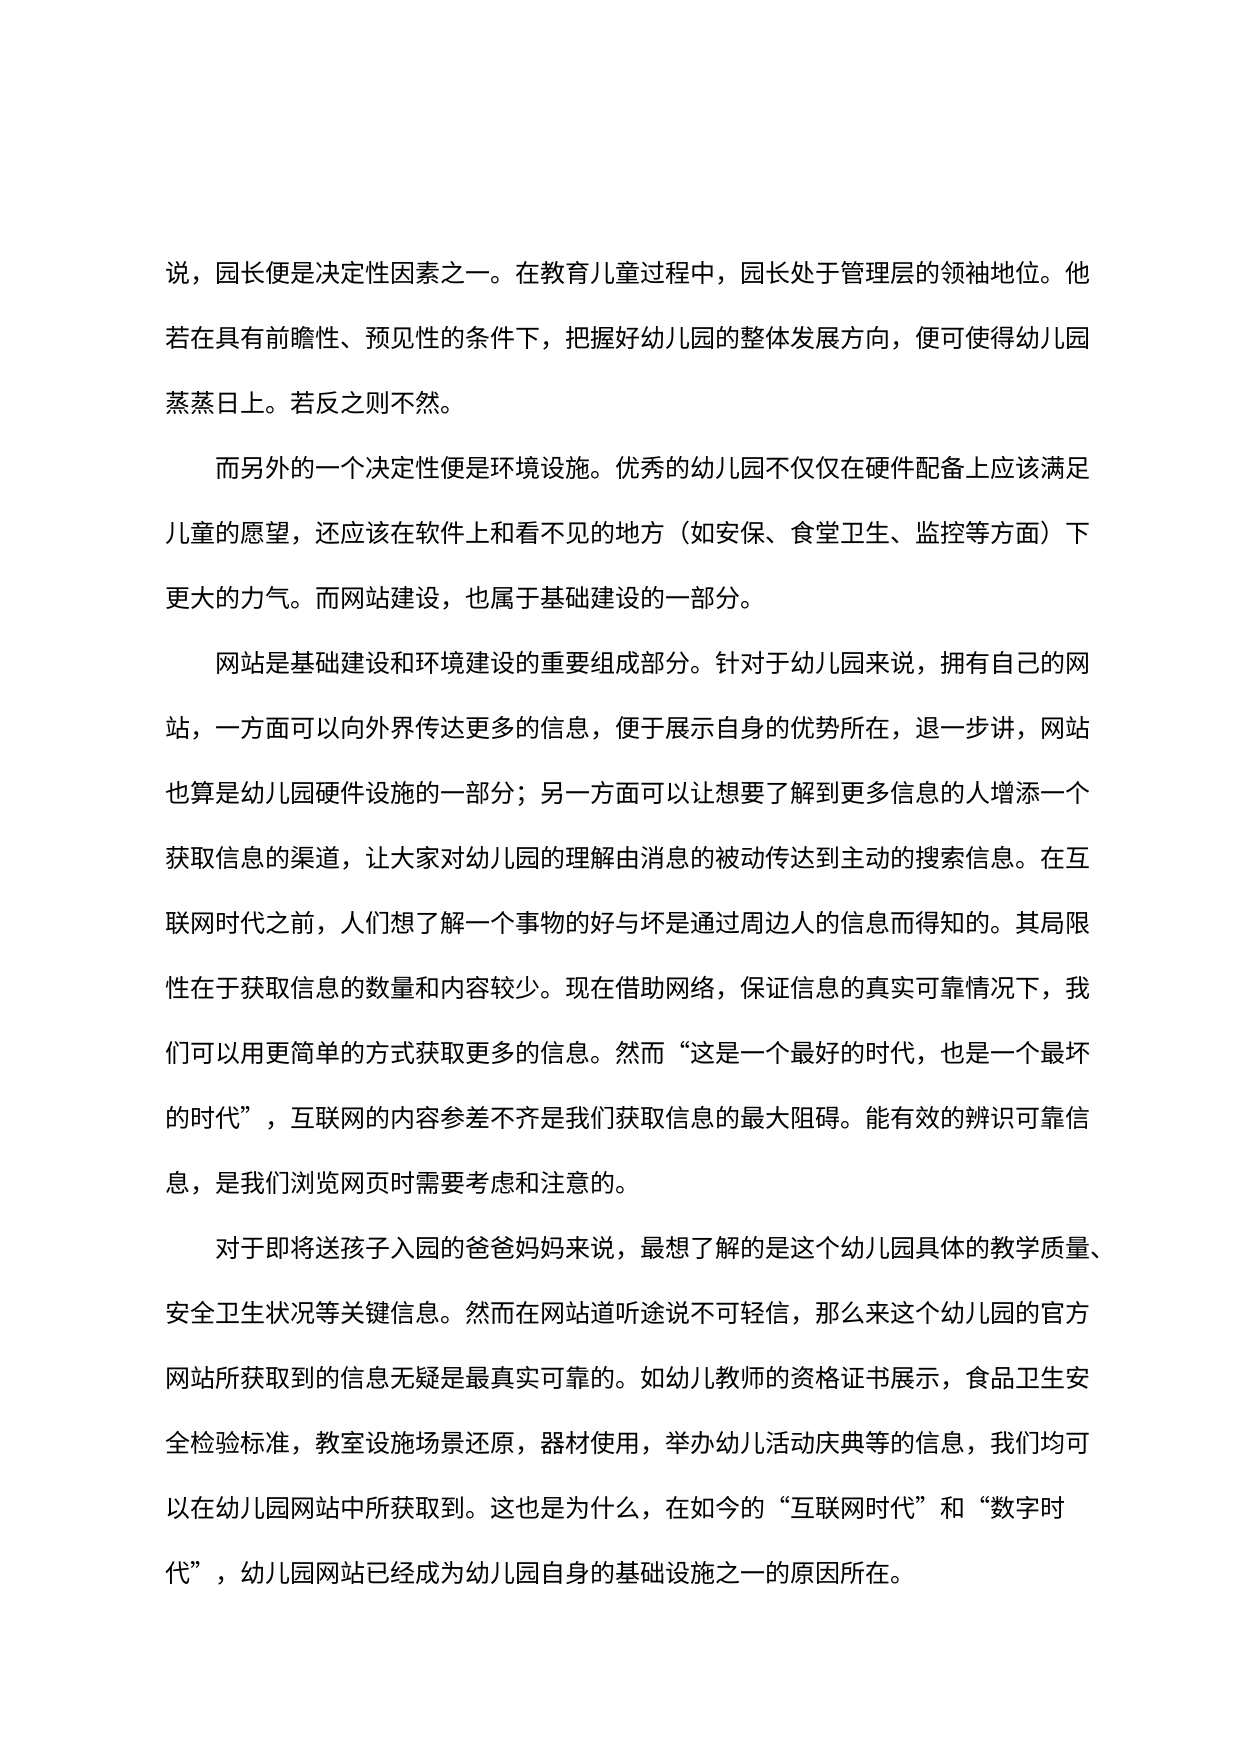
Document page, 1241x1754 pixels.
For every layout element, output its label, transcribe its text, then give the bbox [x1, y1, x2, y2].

text 对于即将送孩子入园的爸爸妈妈来说，最想了解的是这个幼儿园具体的教学质量、安全卫生状况等关键信息。然而在网站道听途说不可轻信，那么来这个幼儿园的官方网站所获取到的信息无疑是最真实可靠的。如幼儿教师的资格证书展示，食品卫生安全检验标准，教室设施场景还原，器材使用，举办幼儿活动庆典等的信息，我们均可以在幼儿园网站中所获取到。这也是为什么，在如今的“互联网时代”和“数字时代”，幼儿园网站已经成为幼儿园自身的基础设施之一的原因所在。 [165, 1214, 1104, 1604]
text 而另外的一个决定性便是环境设施。优秀的幼儿园不仅仅在硬件配备上应该满足儿童的愿望，还应该在软件上和看不见的地方（如安保、食堂卫生、监控等方面）下更大的力气。而网站建设，也属于基础建设的一部分。 [165, 434, 1104, 629]
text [165, 239, 1104, 434]
text 网站是基础建设和环境建设的重要组成部分。针对于幼儿园来说，拥有自己的网站，一方面可以向外界传达更多的信息，便于展示自身的优势所在，退一步讲，网站也算是幼儿园硬件设施的一部分；另一方面可以让想要了解到更多信息的人增添一个获取信息的渠道，让大家对幼儿园的理解由消息的被动传达到主动的搜索信息。在互联网时代之前，人们想了解一个事物的好与坏是通过周边人的信息而得知的。其局限性在于获取信息的数量和内容较少。现在借助网络，保证信息的真实可靠情况下，我们可以用更简单的方式获取更多的信息。然而“这是一个最好的时代，也是一个最坏的时代”，互联网的内容参差不齐是我们获取信息的最大阻碍。能有效的辨识可靠信息，是我们浏览网页时需要考虑和注意的。 [165, 629, 1104, 1214]
